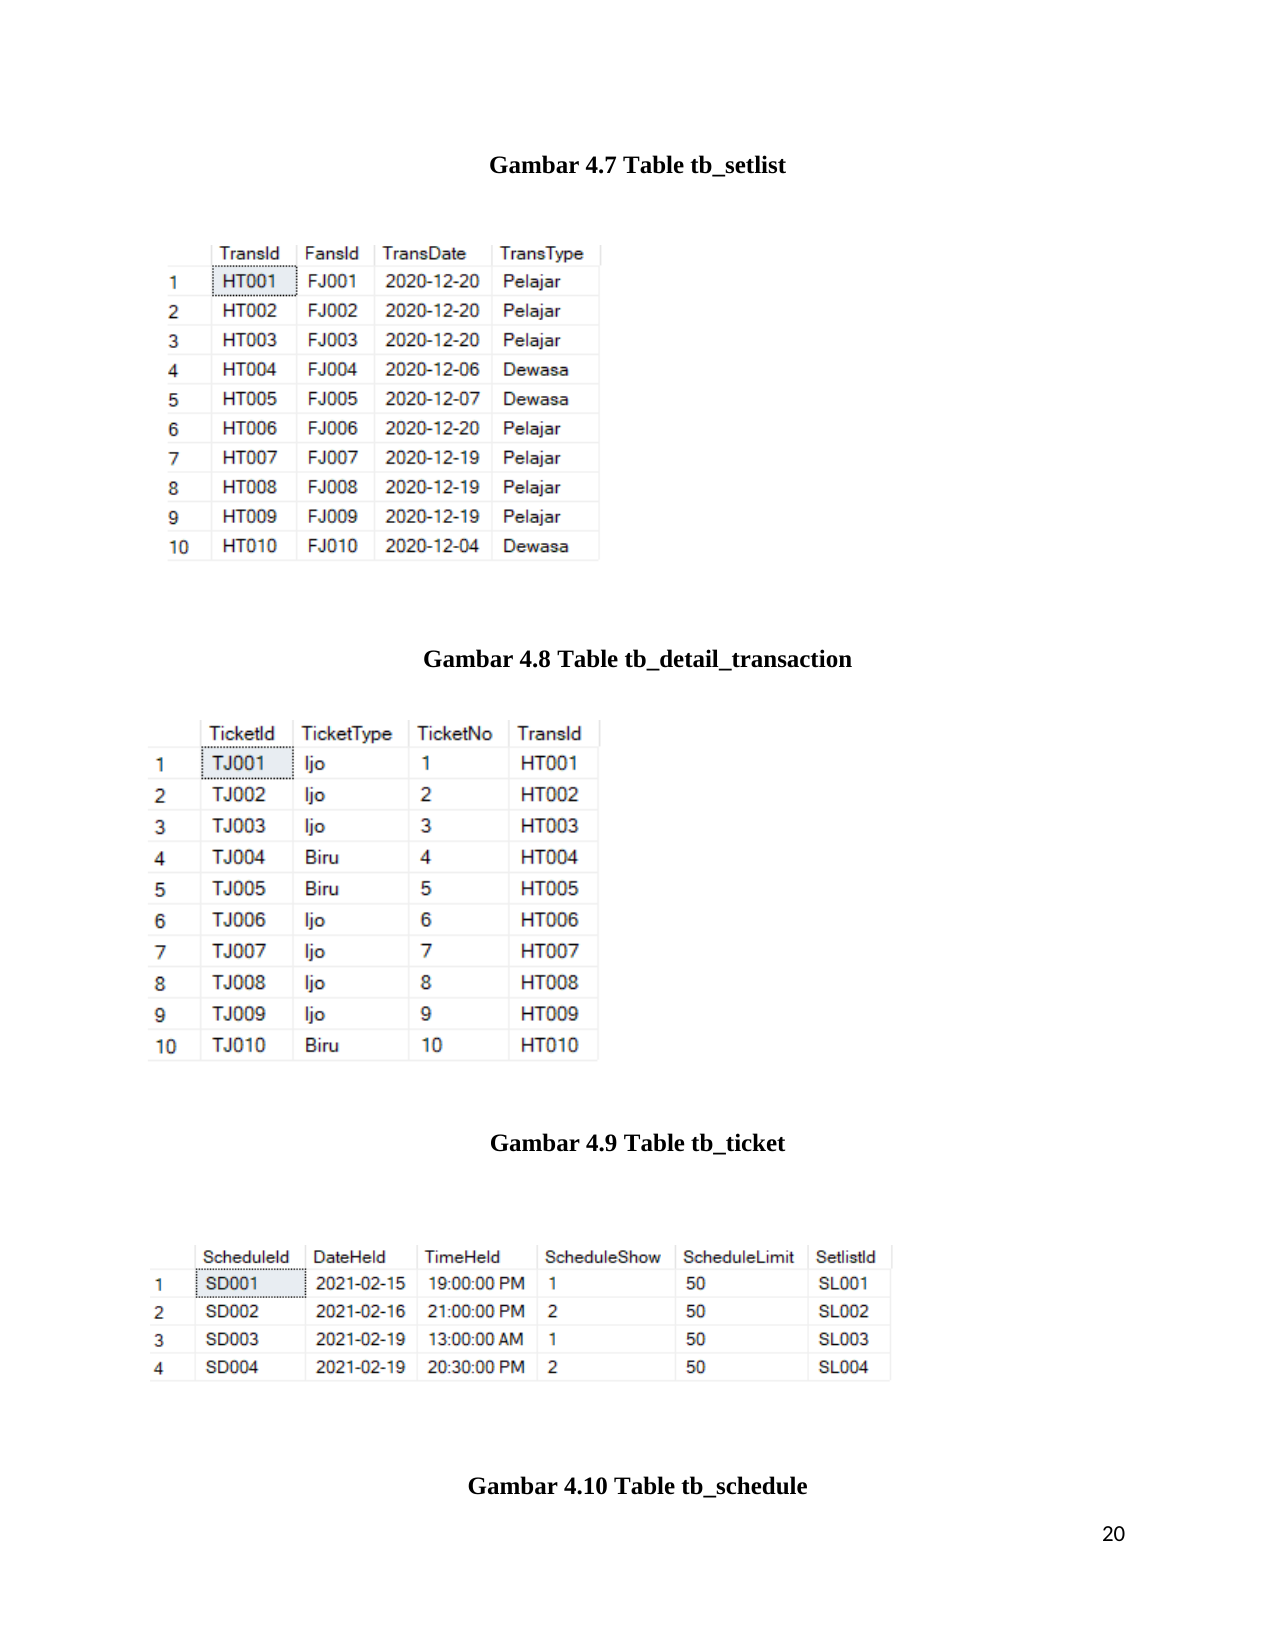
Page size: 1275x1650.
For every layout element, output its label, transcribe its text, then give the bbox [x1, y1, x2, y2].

picture [150, 1245, 1091, 1450]
text Gambar 4.7 Table tb_setlist [150, 150, 1125, 179]
picture [167, 245, 1108, 623]
picture [147, 720, 973, 1107]
